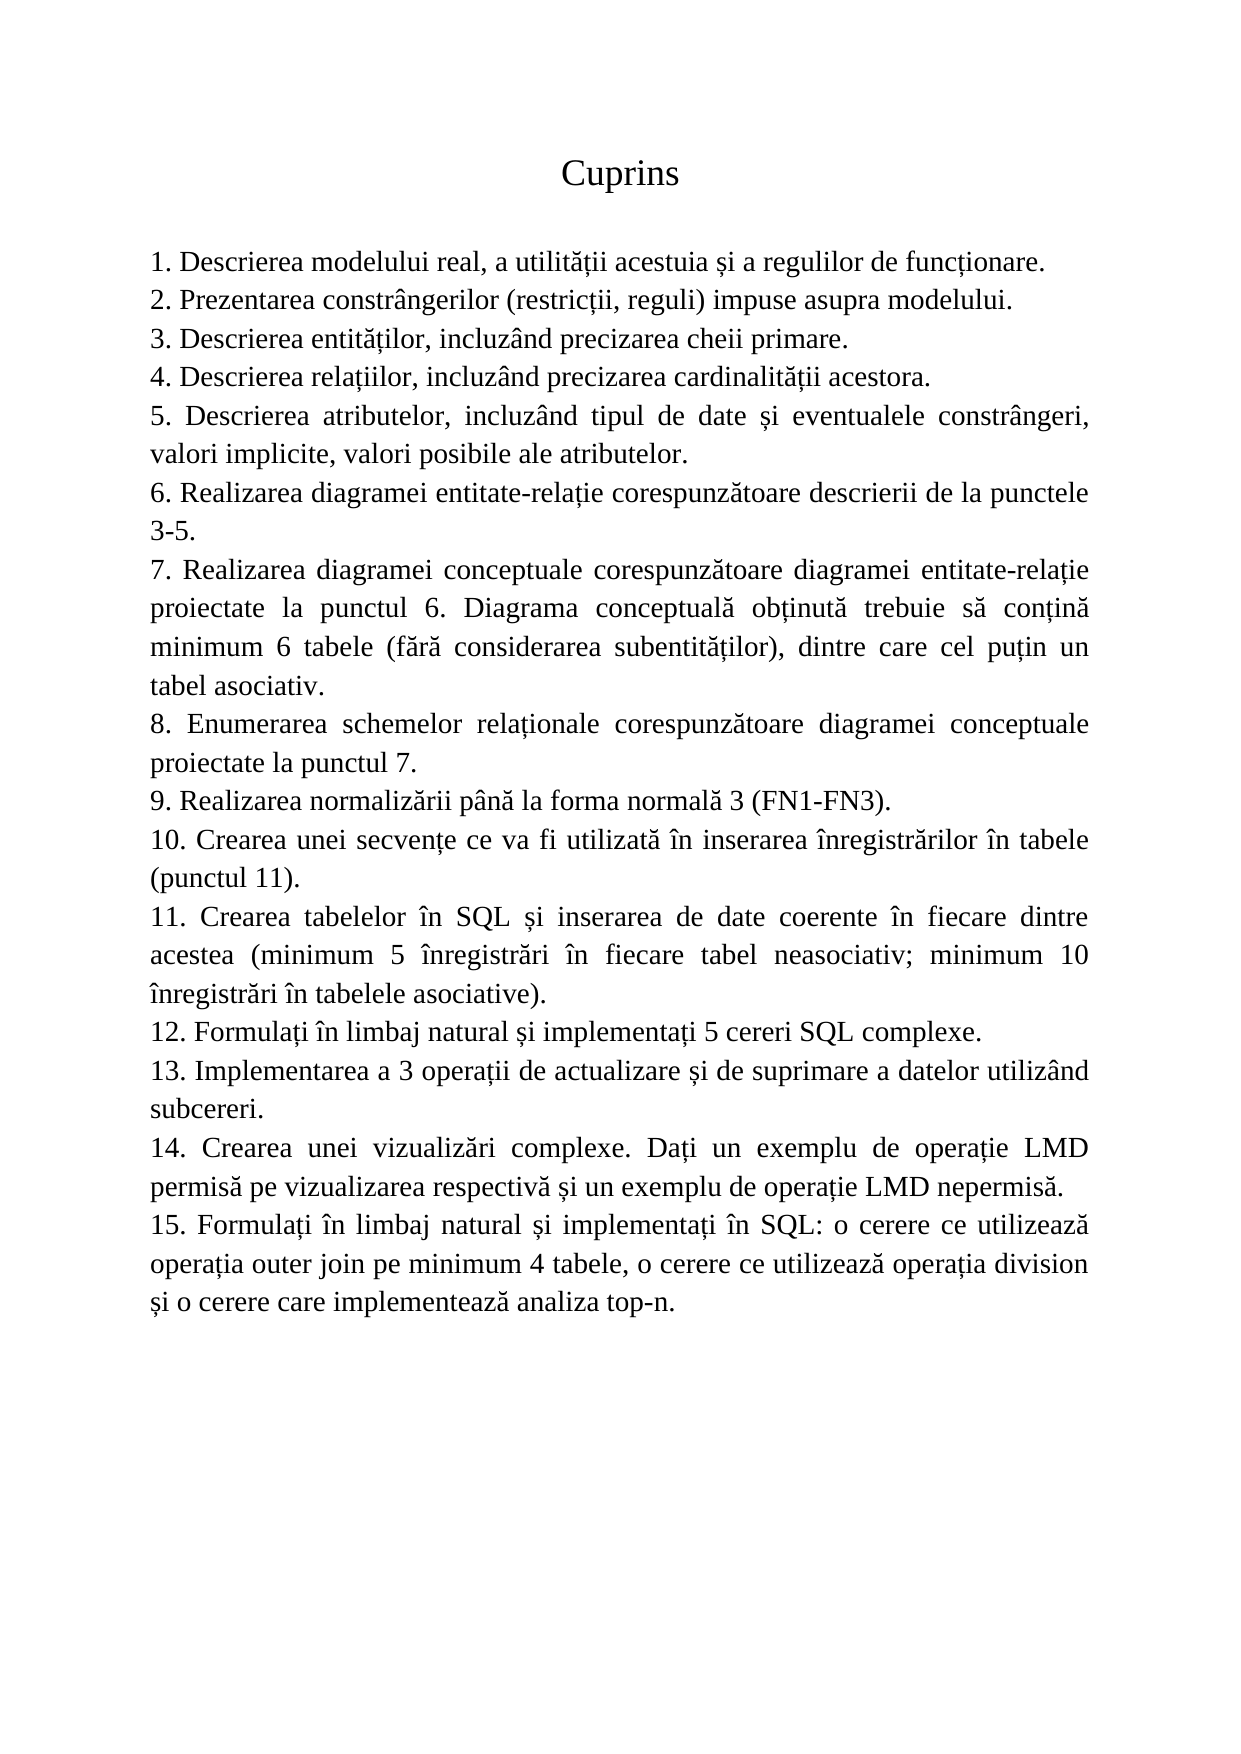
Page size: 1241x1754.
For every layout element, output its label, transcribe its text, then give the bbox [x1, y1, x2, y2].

text 7. Realizarea diagramei conceptuale corespunzătoare diagramei entitate-relație proiectate la punctul 6. Diagrama conceptuală obținută trebuie să conțină minimum 6 tabele (fără considerarea subentităților), dintre care cel puțin un tabel asociativ. [150, 552, 1090, 701]
text 14. Crearea unei vizualizări complexe. Dați un exemplu de operație LMD permisă pe vizualizarea respectivă și un exemplu de operație LMD nepermisă. [150, 1130, 1090, 1202]
text 12. Formulați în limbaj natural și implementați 5 cereri SQL complexe. [150, 1014, 1090, 1048]
text 13. Implementarea a 3 operații de actualizare și de suprimare a datelor utilizând subcereri. [150, 1053, 1090, 1125]
text 1. Descrierea modelului real, a utilității acestuia și a regulilor de funcționare. [150, 244, 1090, 277]
text 15. Formulați în limbaj natural și implementați în SQL: o cerere ce utilizează operația outer join pe minimum 4 tabele, o cerere ce utilizează operația division și o cerere care implementează analiza top-n. [150, 1207, 1090, 1318]
text 2. Prezentarea constrângerilor (restricții, reguli) impuse asupra modelului. [150, 282, 1090, 316]
text 11. Crearea tabelelor în SQL și inserarea de date coerente în fiecare dintre acestea (minimum 5 înregistrări în fiecare tabel neasociativ; minimum 10 înregistrări în tabelele asociative). [150, 899, 1090, 1009]
text 3. Descrierea entităților, incluzând precizarea cheii primare. [150, 321, 1090, 354]
text 5. Descrierea atributelor, incluzând tipul de date și eventualele constrângeri, valori implicite, valori posibile ale atributelor. [150, 398, 1090, 470]
text 10. Crearea unei secvențe ce va fi utilizată în inserarea înregistrărilor în tabele (punctul 11). [150, 822, 1090, 894]
text Cuprins [150, 150, 1090, 193]
text 8. Enumerarea schemelor relaționale corespunzătoare diagramei conceptuale proiectate la punctul 7. [150, 706, 1090, 778]
text 6. Realizarea diagramei entitate-relație corespunzătoare descrierii de la punctele 3-5. [150, 475, 1090, 547]
text 9. Realizarea normalizării până la forma normală 3 (FN1-FN3). [150, 783, 1090, 817]
text 4. Descrierea relațiilor, incluzând precizarea cardinalității acestora. [150, 359, 1090, 393]
